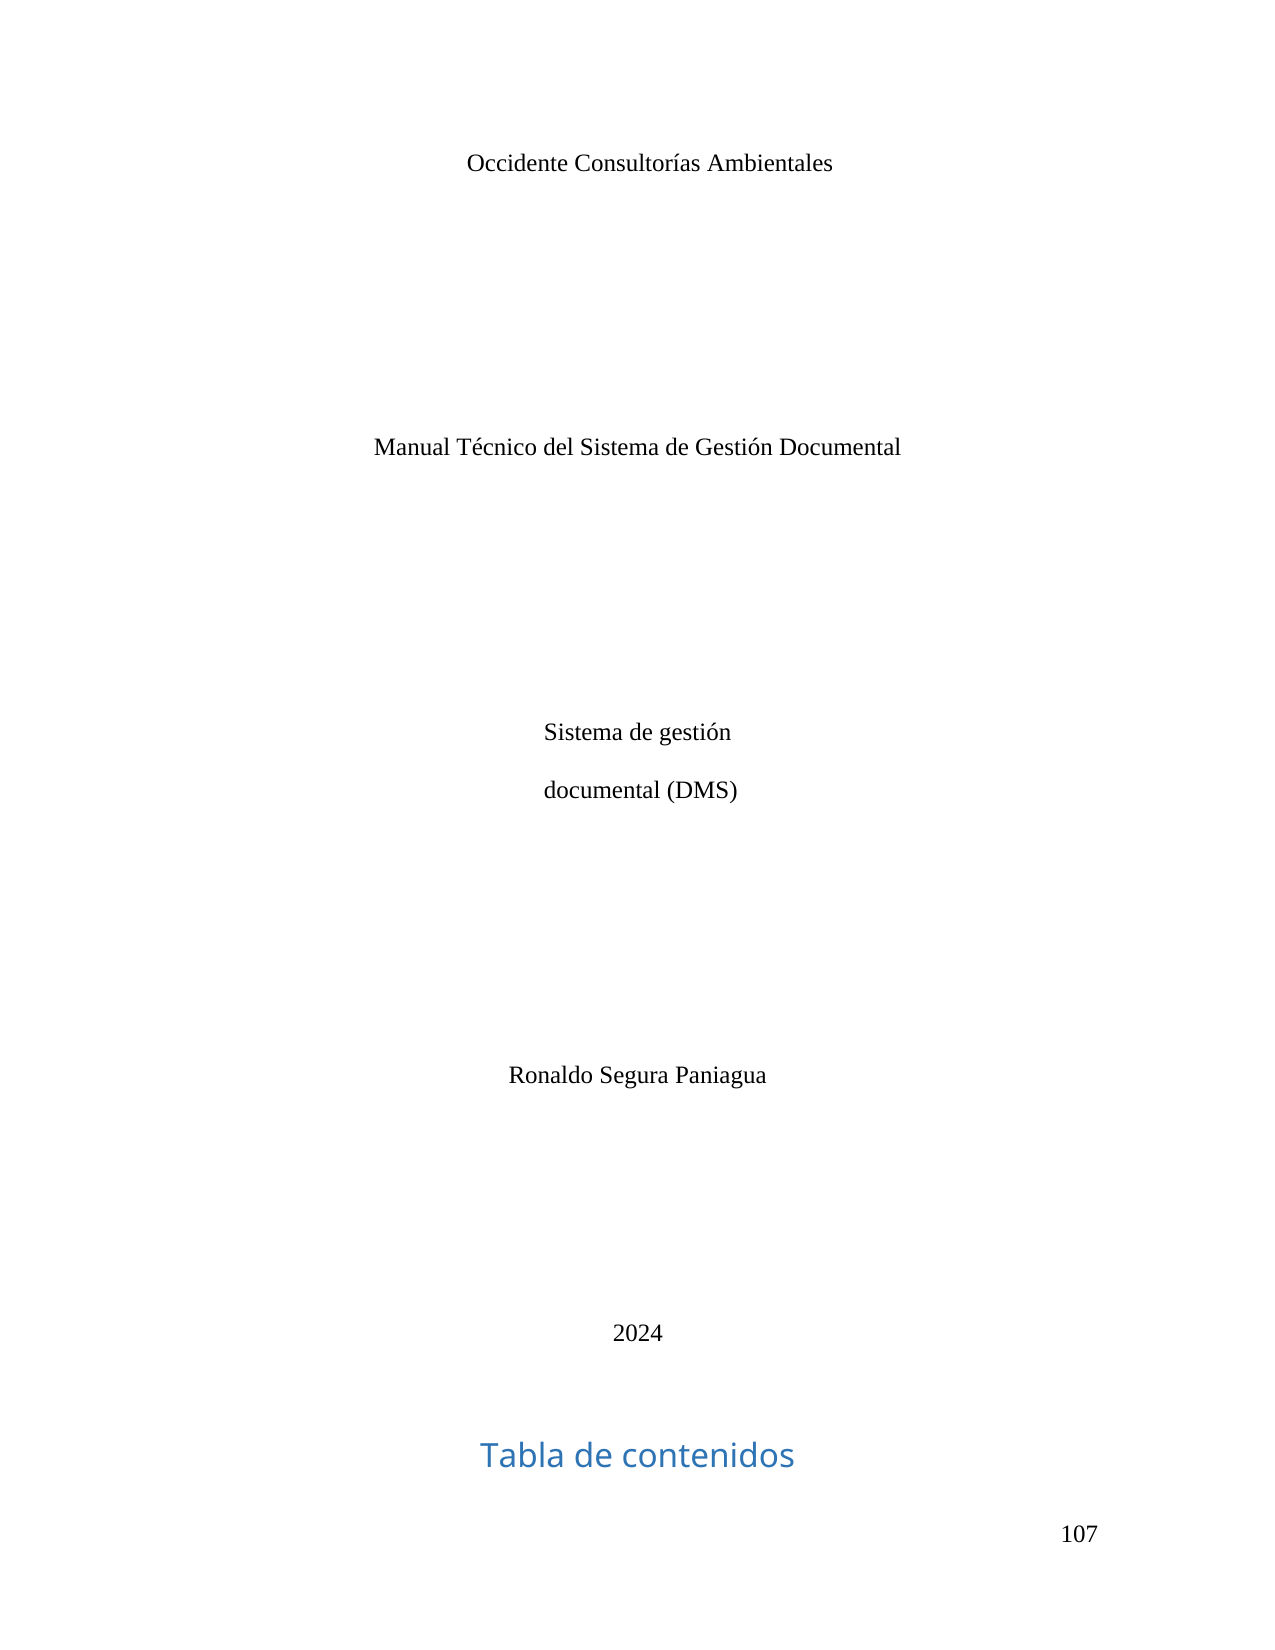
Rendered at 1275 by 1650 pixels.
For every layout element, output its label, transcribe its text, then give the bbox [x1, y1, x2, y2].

text Occidente Consultorías Ambientales [373, 148, 927, 176]
text documental (DMS) [373, 775, 902, 803]
text Sistema de gestión [373, 717, 902, 746]
text Manual Técnico del Sistema de Gestión Documental [373, 432, 902, 461]
text 2024 [373, 1318, 902, 1347]
text Ronaldo Segura Paniagua [373, 1060, 902, 1089]
